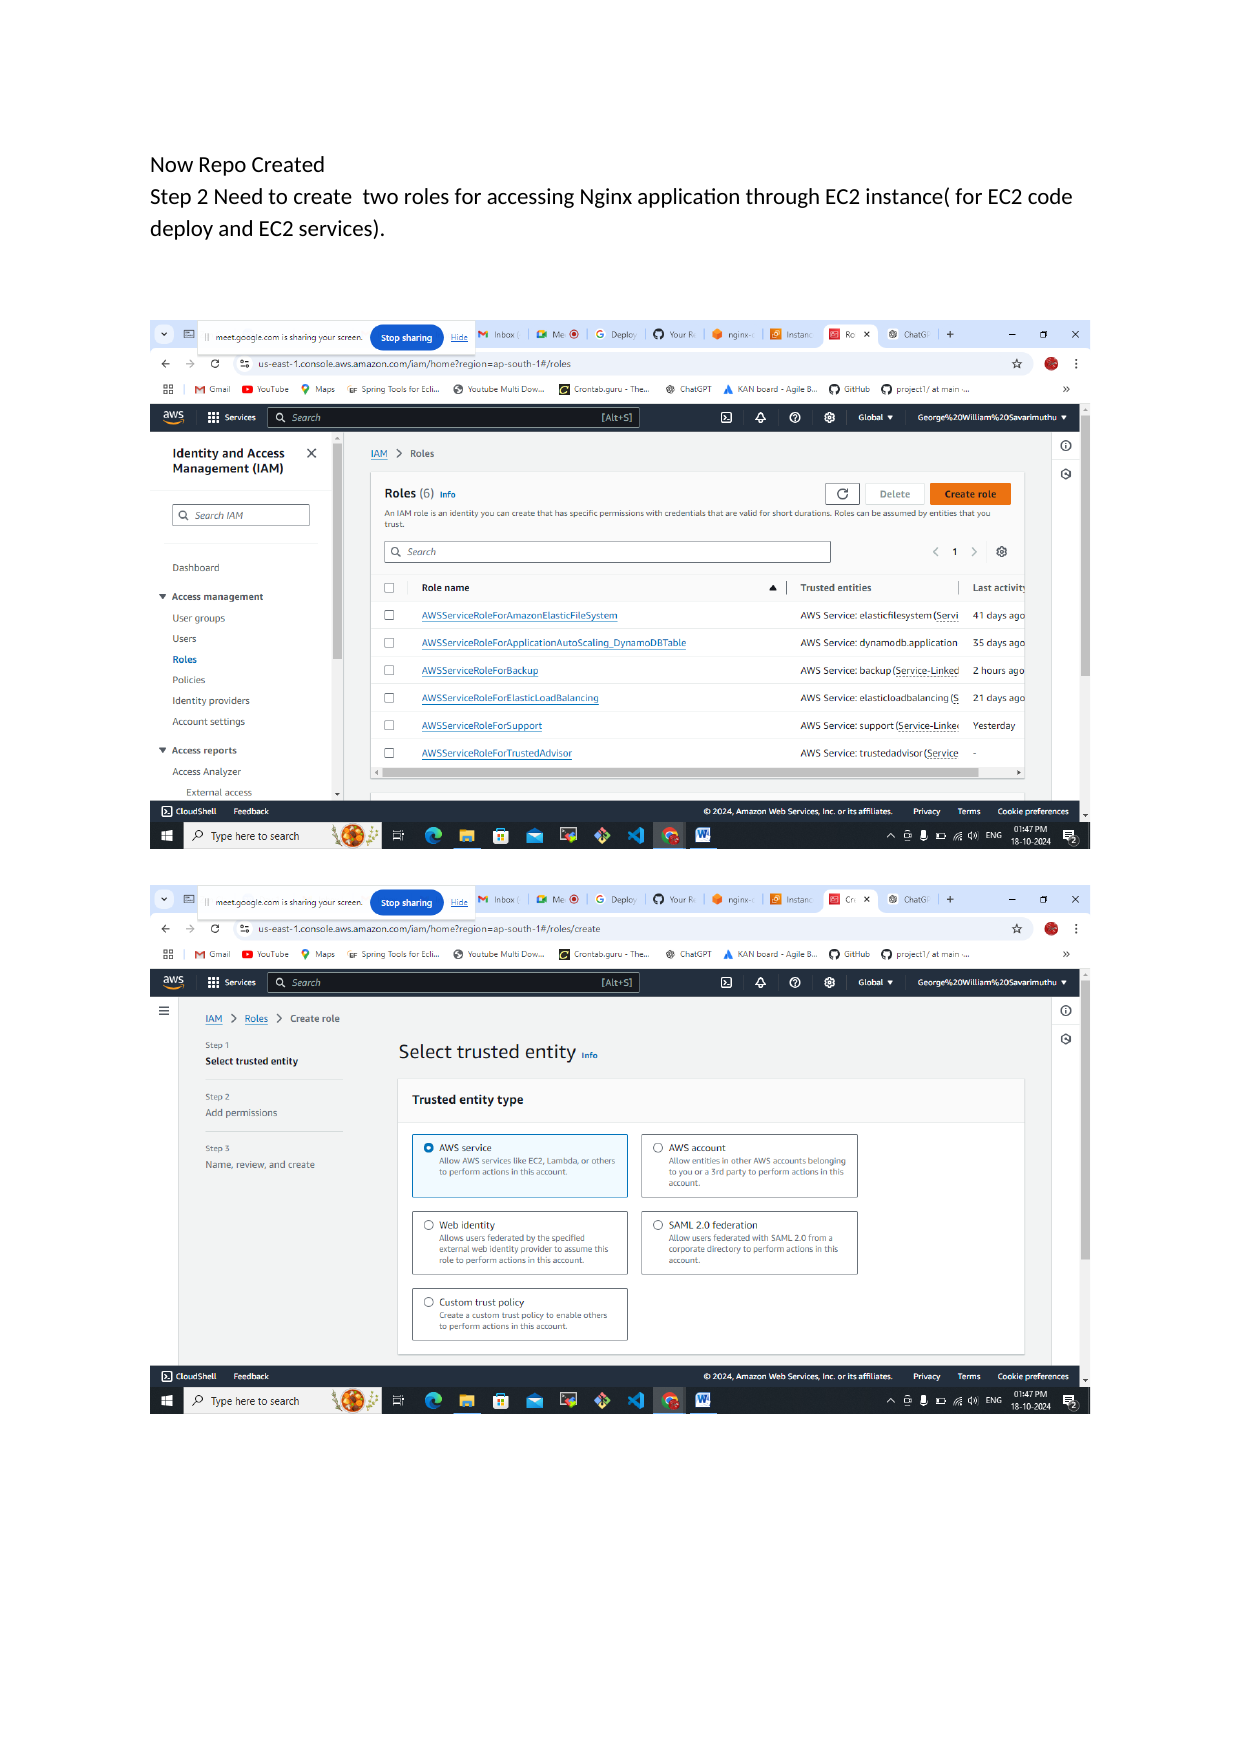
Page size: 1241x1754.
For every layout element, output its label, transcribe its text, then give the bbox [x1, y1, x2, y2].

picture [150, 320, 1091, 849]
text Now Repo Created Step 2 Need to create two roles for accessing Nginx application through EC2 instance( for EC2 code deploy and EC2 services). [150, 150, 1090, 242]
picture [150, 885, 1091, 1414]
